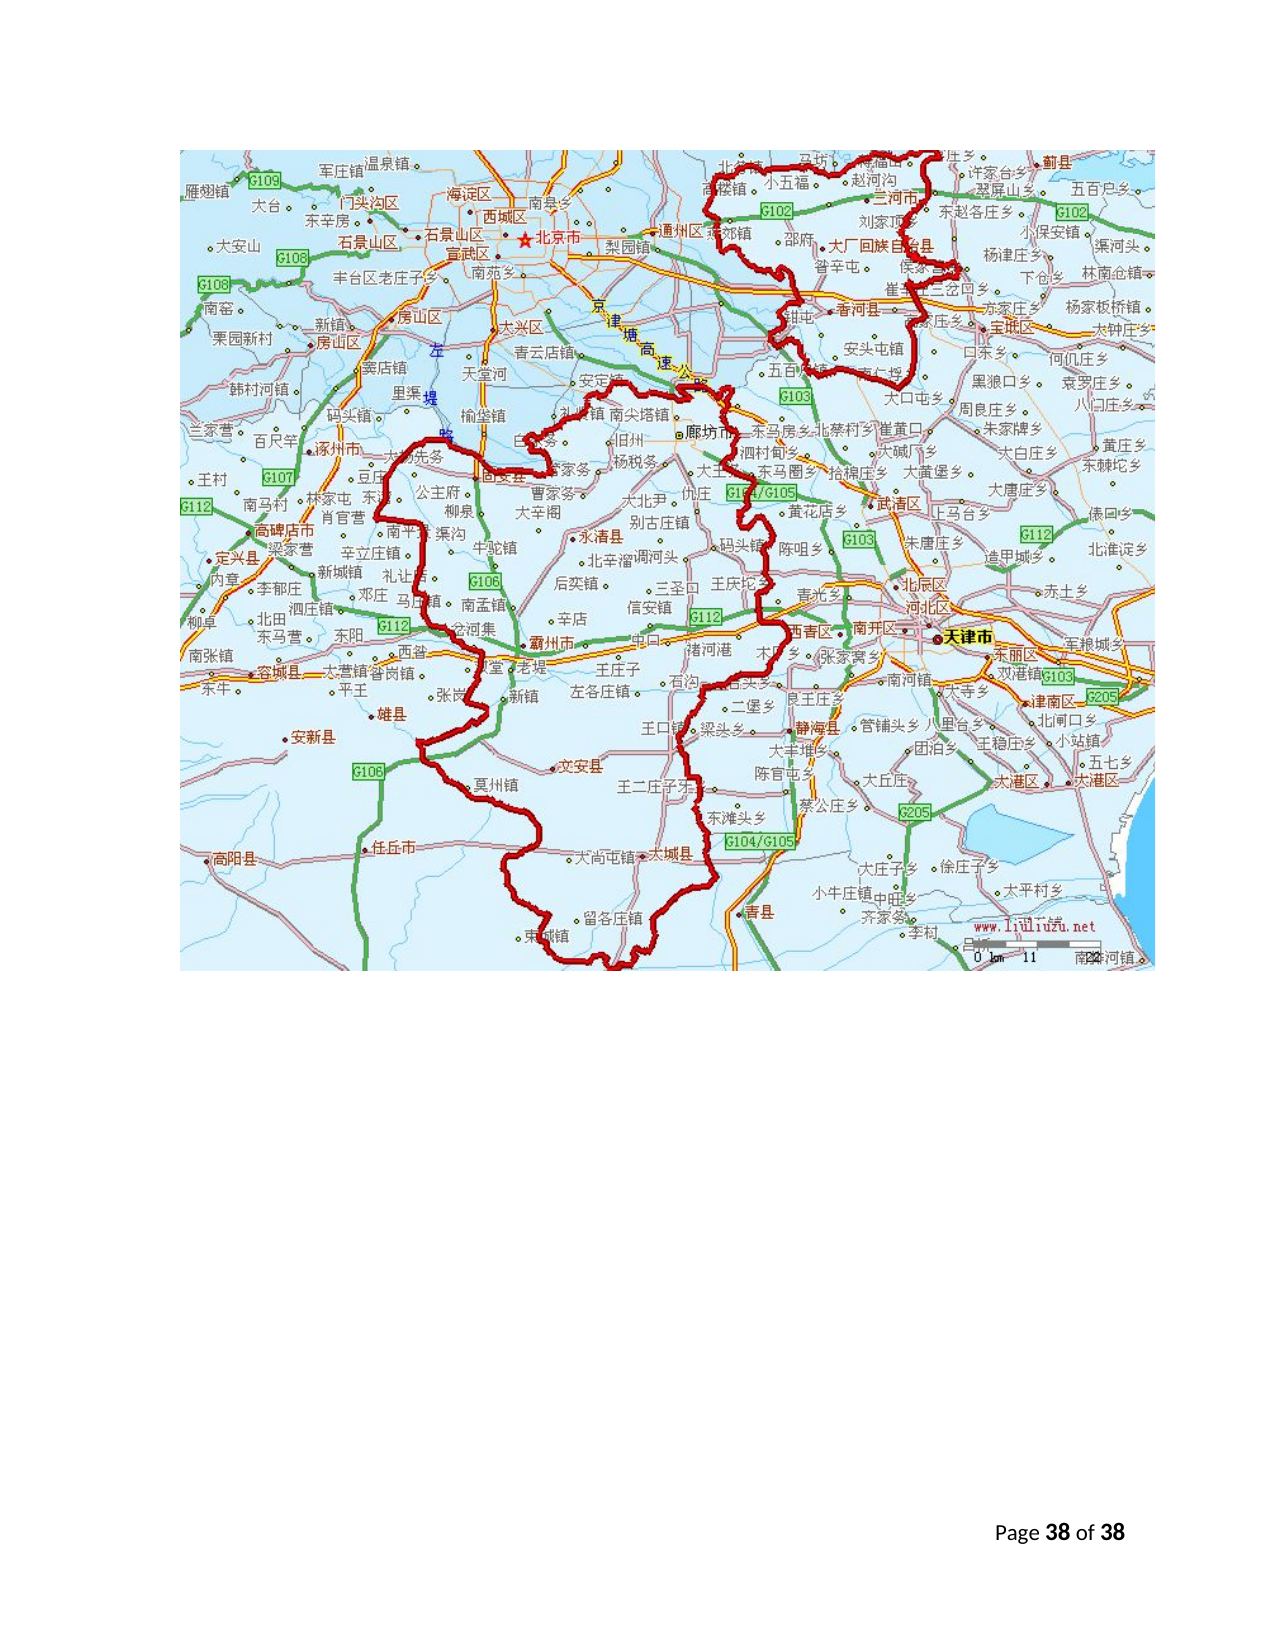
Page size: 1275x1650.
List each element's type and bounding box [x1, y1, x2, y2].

picture [180, 150, 1155, 971]
